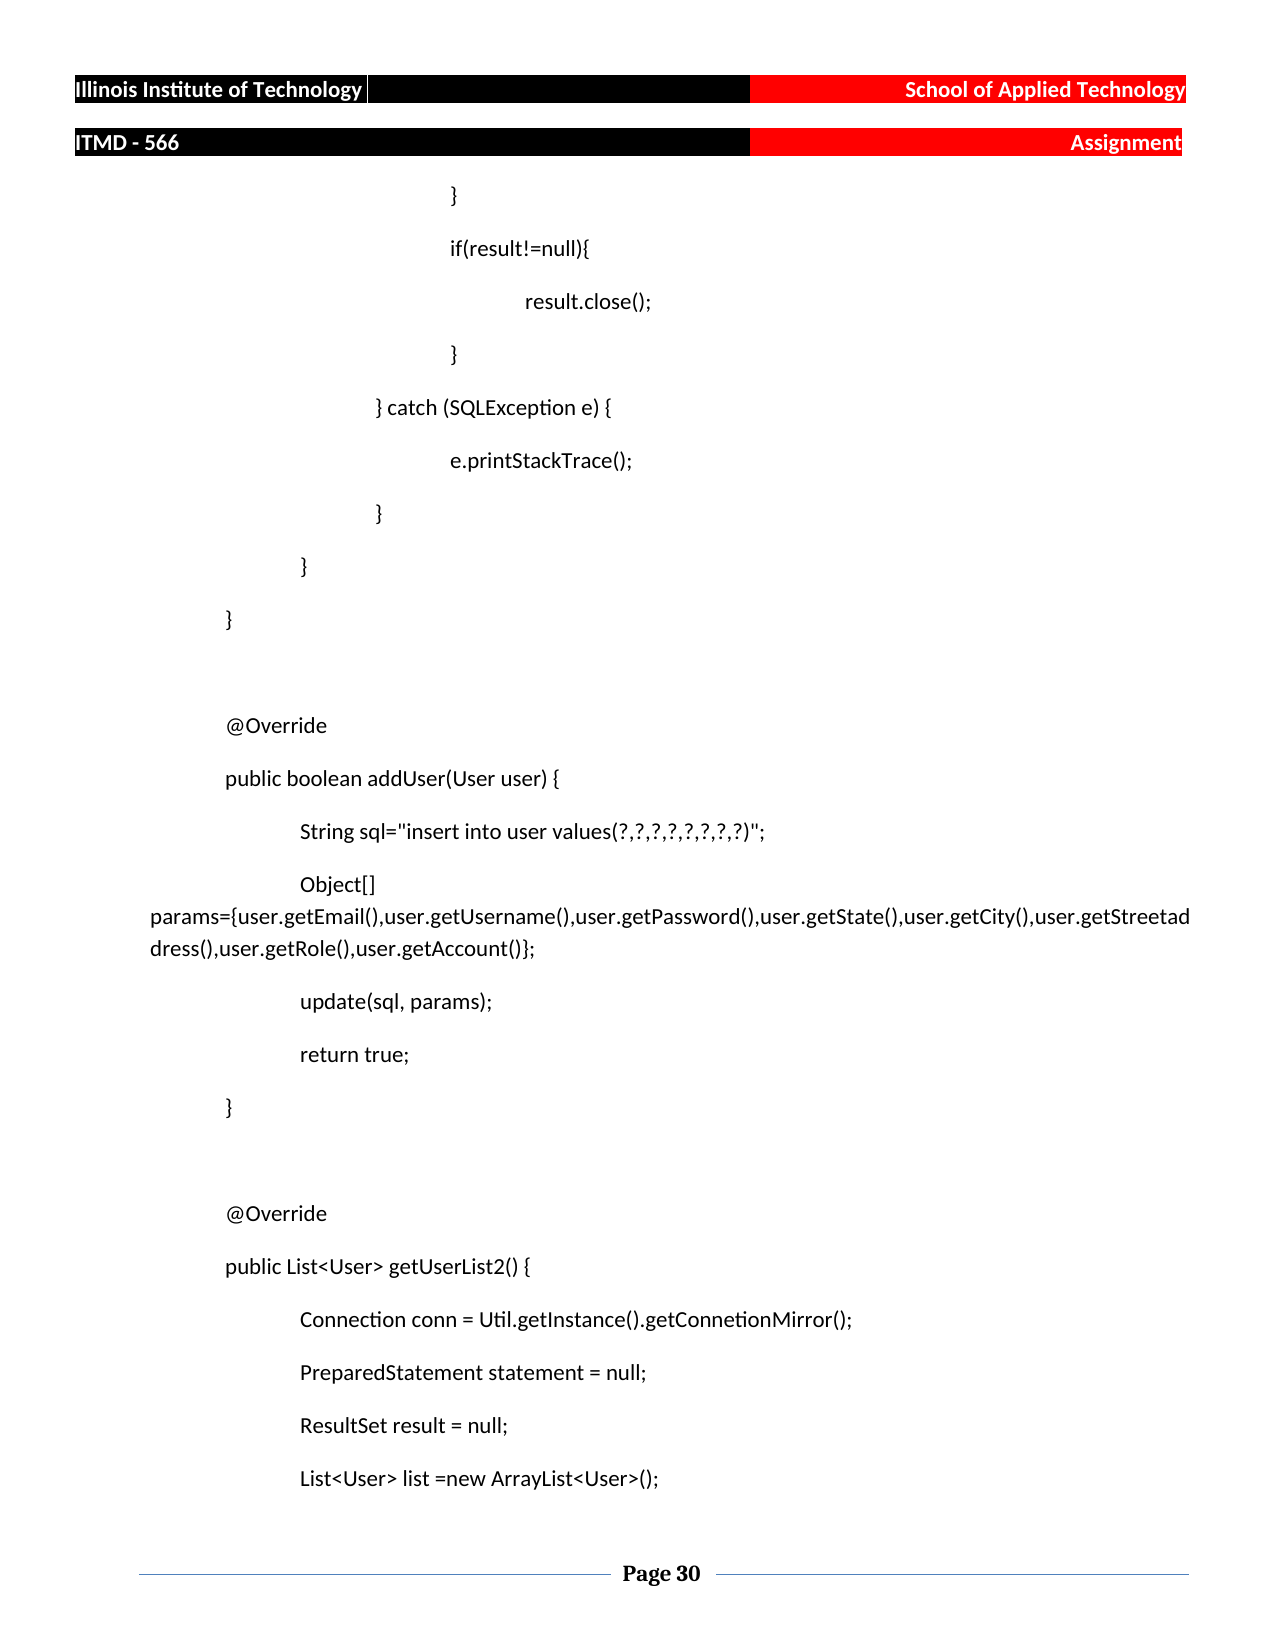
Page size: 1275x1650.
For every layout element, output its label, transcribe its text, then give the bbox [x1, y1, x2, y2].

text Connection conn = Util.getInstance().getConnetionMirror(); [150, 1306, 1200, 1333]
text } [150, 499, 1200, 527]
text update(sql, params); [150, 987, 1200, 1015]
text } [150, 552, 1200, 580]
text } [150, 605, 1200, 633]
text PreparedStatement statement = null; [150, 1358, 1200, 1387]
text ResultSet result = null; [150, 1412, 1200, 1439]
text List<User> list =new ArrayList<User>(); [150, 1464, 1200, 1493]
text Object[] params={user.getEmail(),user.getUsername(),user.getPassword(),user.getState(),user.getCity(),user.getStreetaddress(),user.getRole(),user.getAccount()}; [150, 870, 1200, 962]
text @Override [150, 1199, 1200, 1227]
text result.close(); [150, 287, 1200, 315]
text public boolean addUser(User user) { [150, 764, 1200, 792]
text return true; [150, 1040, 1200, 1068]
text e.printStackTrace(); [150, 446, 1200, 474]
text } [150, 1093, 1200, 1121]
text public List<User> getUserList2() { [150, 1252, 1200, 1281]
text } [150, 340, 1200, 368]
text if(result!=null){ [150, 234, 1200, 262]
text @Override [150, 711, 1200, 739]
text } [150, 181, 1200, 209]
text String sql="insert into user values(?,?,?,?,?,?,?,?)"; [150, 817, 1200, 845]
text } catch (SQLException e) { [150, 393, 1200, 421]
